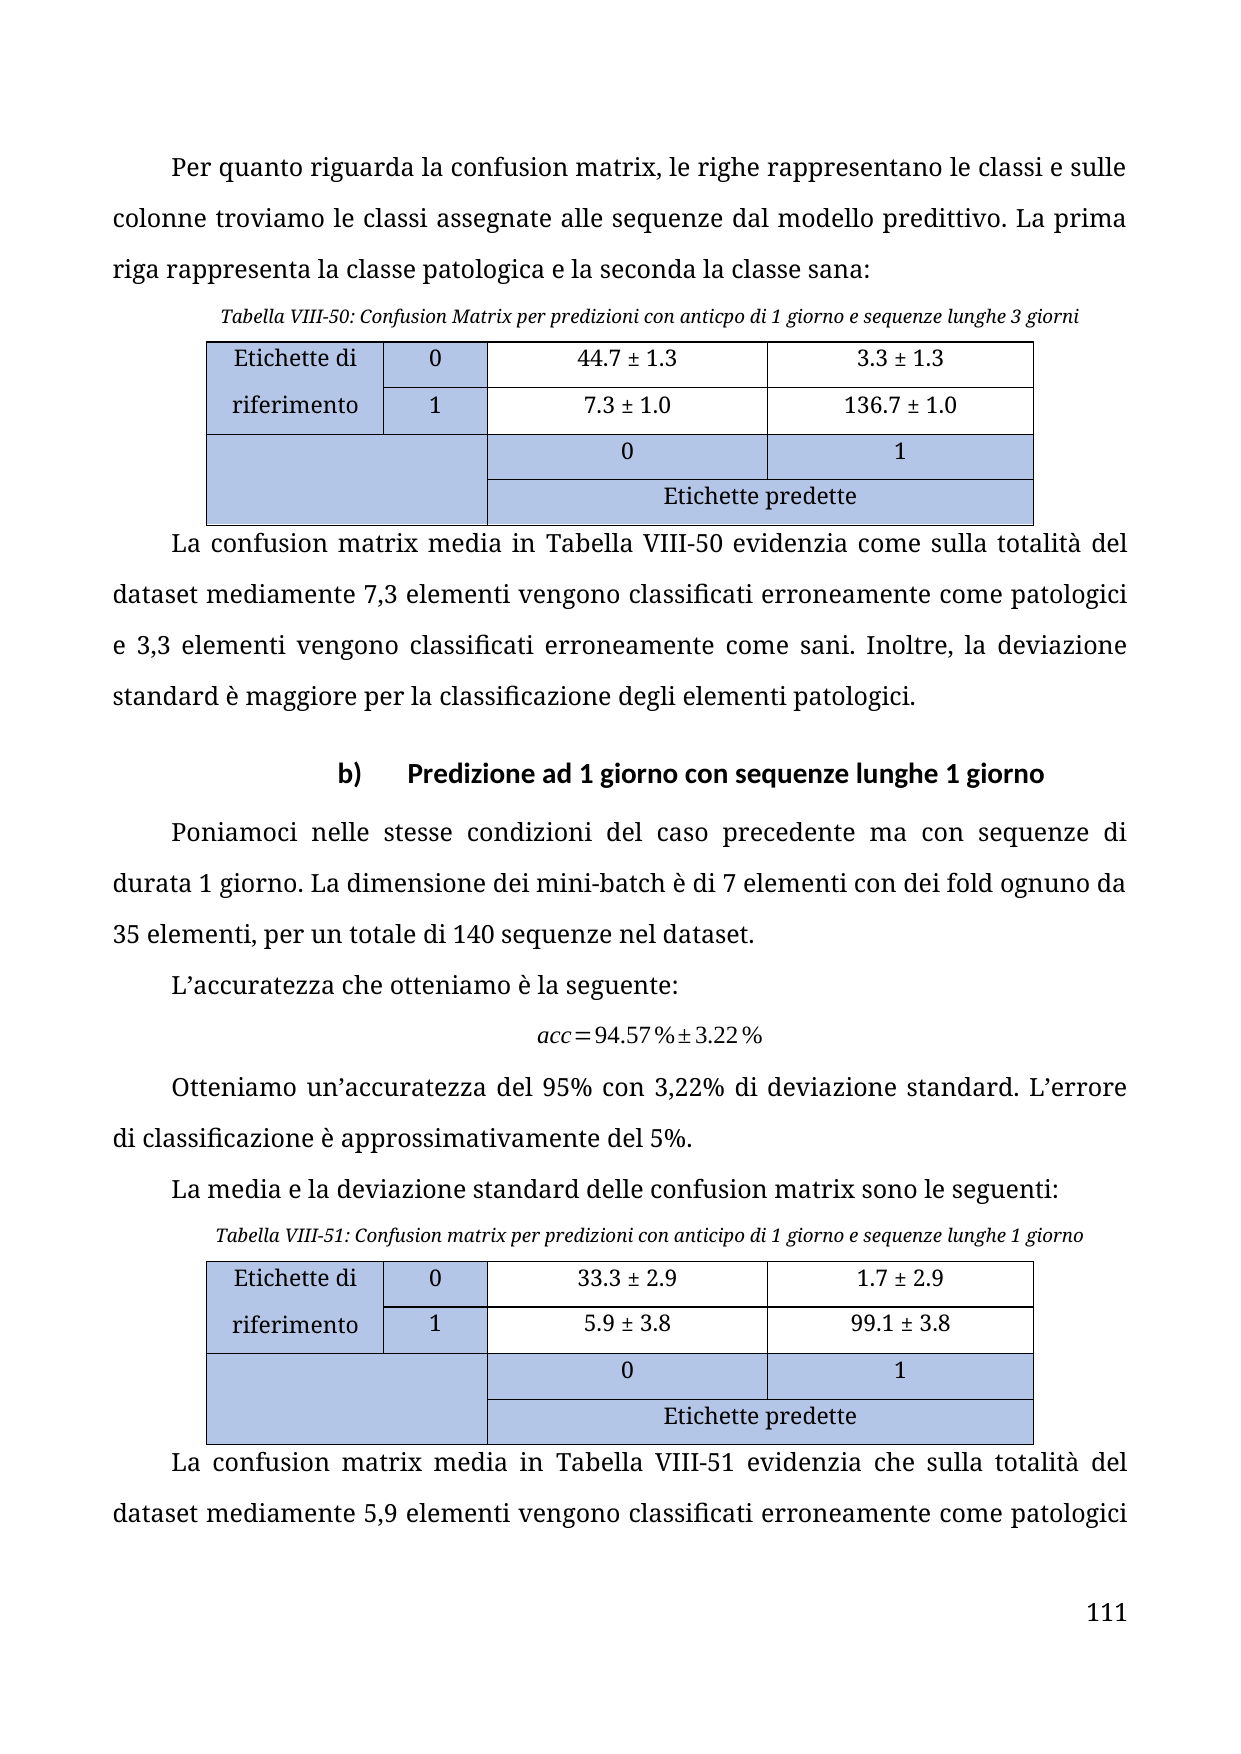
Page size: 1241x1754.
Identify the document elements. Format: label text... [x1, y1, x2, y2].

table_header Etichette di riferimento [207, 343, 383, 434]
table_cell 1 [768, 435, 1033, 479]
table_header Etichette di riferimento [207, 1262, 383, 1353]
text L’accuratezza che otteniamo è la seguente: [112, 967, 1128, 1002]
table_header 33.3 ± 2.9 [488, 1262, 767, 1306]
table_cell Etichette predette [488, 480, 1033, 524]
table_cell 136.7 ± 1.0 [768, 388, 1033, 434]
text La media e la deviazione standard delle confusion matrix sono le seguenti: [112, 1172, 1128, 1206]
text Per quanto riguarda la confusion matrix, le righe rappresentano le classi e sulle colonne troviamo le classi assegnate alle sequenze dal modello predittivo. La prima riga rappresenta la classe patologica e la seconda la classe sana: [112, 150, 1128, 286]
table_cell 1 [384, 1308, 487, 1353]
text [112, 1445, 1128, 1530]
text Poniamoci nelle stesse condizioni del caso precedente ma con sequenze di durata 1 giorno. La dimensione dei mini-batch è di 7 elementi con dei fold ognuno da 35 elementi, per un totale di 140 sequenze nel dataset. [112, 814, 1128, 951]
table_cell 0 [488, 435, 767, 479]
table_cell 7.3 ± 1.0 [488, 388, 767, 434]
table_header 3.3 ± 1.3 [768, 343, 1033, 387]
text Otteniamo un’accuratezza del 95% con 3,22% di deviazione standard. L’errore di classificazione è approssimativamente del 5%. [112, 1069, 1128, 1155]
table_cell 99.1 ± 3.8 [768, 1308, 1033, 1353]
table_cell 0 [488, 1354, 767, 1399]
table_cell [207, 1354, 487, 1444]
subtitle Predizione ad 1 giorno con sequenze lunghe 1 giorno [337, 755, 1128, 790]
table_header 0 [384, 343, 487, 387]
table_cell [207, 435, 487, 524]
table_cell 1 [768, 1354, 1033, 1399]
table_header 44.7 ± 1.3 [488, 343, 767, 387]
table_cell 5.9 ± 3.8 [488, 1308, 767, 1353]
table_header 0 [384, 1262, 487, 1306]
table_cell 1 [384, 388, 487, 434]
table_header 1.7 ± 2.9 [768, 1262, 1033, 1306]
table_cell Etichette predette [488, 1400, 1033, 1444]
